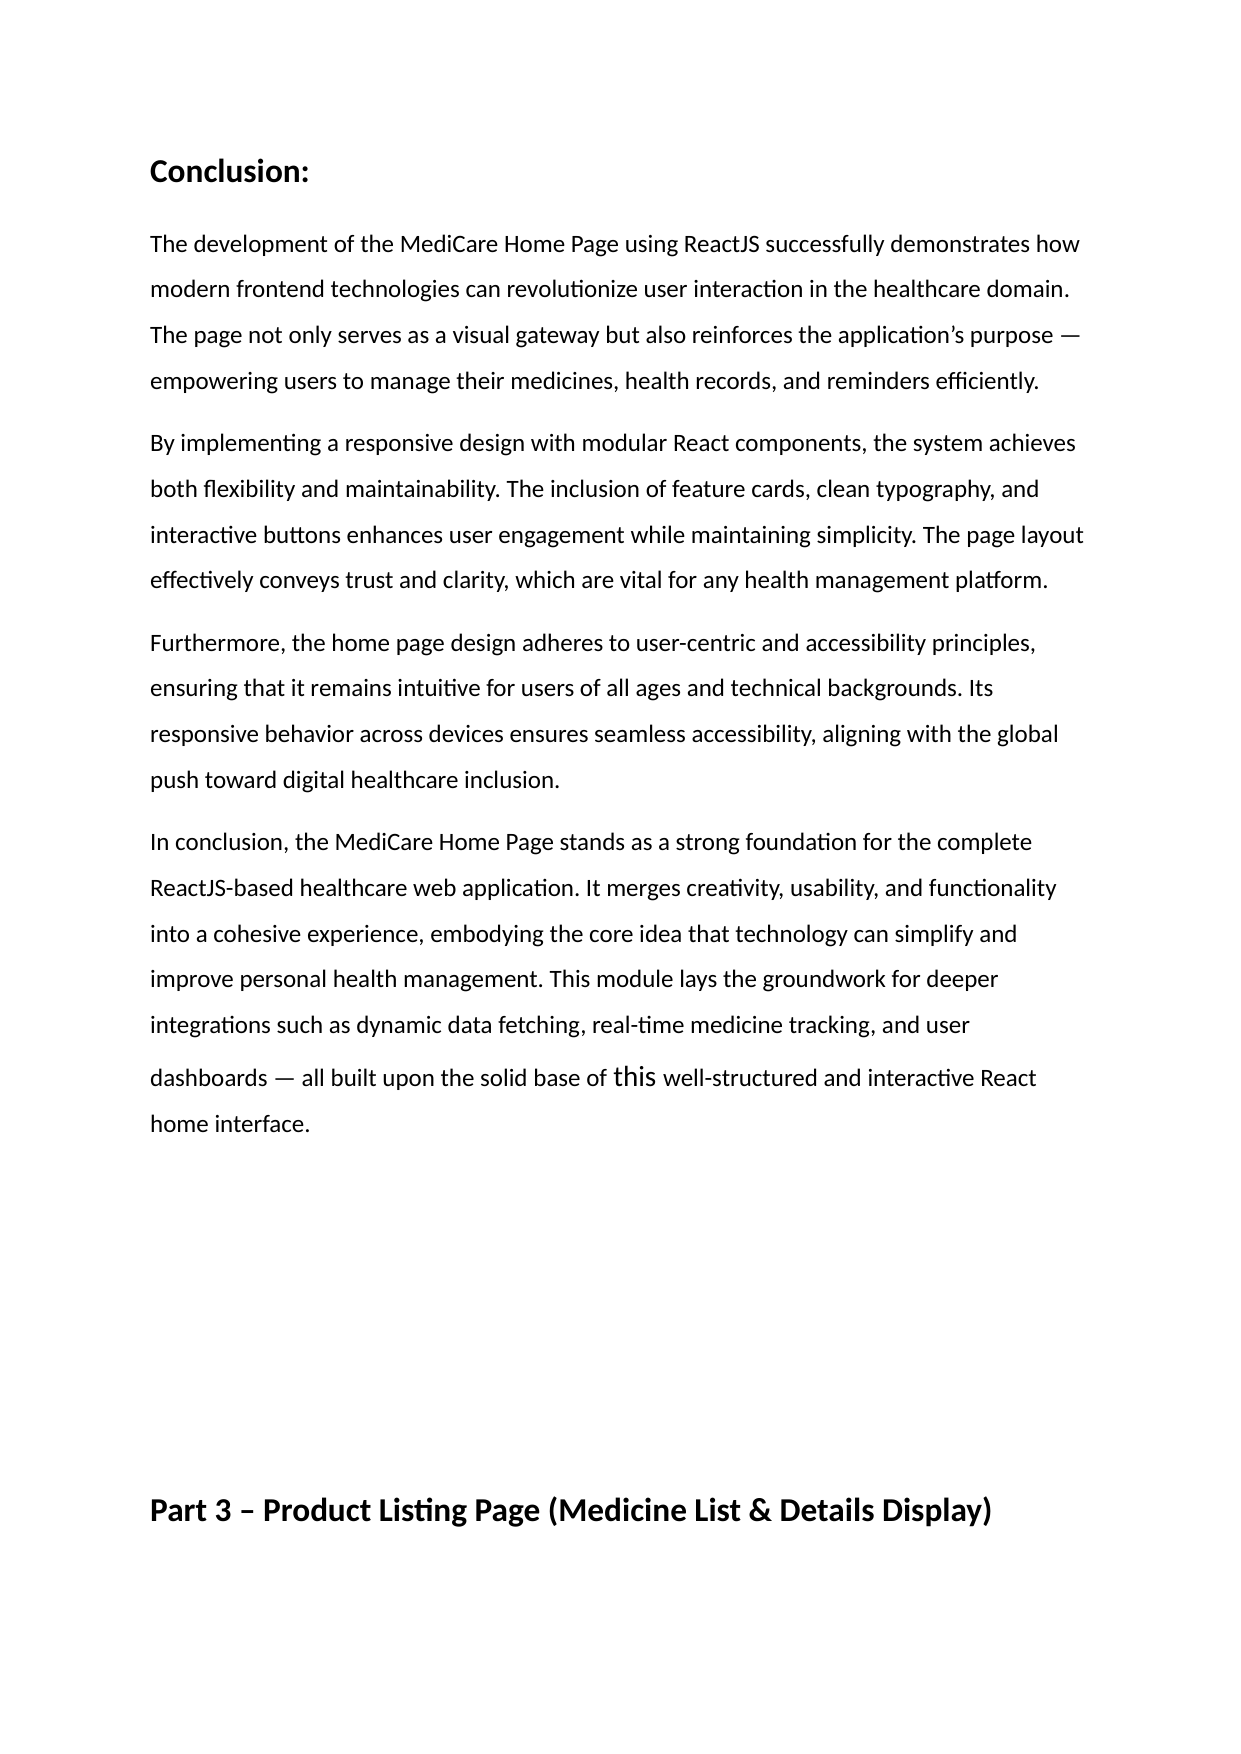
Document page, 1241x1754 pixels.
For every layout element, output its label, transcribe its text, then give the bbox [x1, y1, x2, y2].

text Part 3 – Product Listing Page (Medicine List & Details Display) [150, 1489, 1090, 1530]
text Furthermore, the home page design adheres to user-centric and accessibility principles, ensuring that it remains intuitive for users of all ages and technical backgrounds. Its responsive behavior across devices ensures seamless accessibility, aligning with the global push toward digital healthcare inclusion. [150, 627, 1090, 794]
text Conclusion: [150, 150, 1090, 191]
text In conclusion, the MediCare Home Page stands as a strong foundation for the complete ReactJS-based healthcare web application. It merges creativity, usability, and functionality into a cohesive experience, embodying the core idea that technology can simplify and improve personal health management. This module lays the groundwork for deeper integrations such as dynamic data fetching, real-time medicine tracking, and user dashboards — all built upon the solid base of this well-structured and interactive React home interface. [150, 826, 1090, 1139]
text The development of the MediCare Home Page using ReactJS successfully demonstrates how modern frontend technologies can revolutionize user interaction in the healthcare domain. The page not only serves as a visual gateway but also reinforces the application’s purpose — empowering users to manage their medicines, health records, and reminders efficiently. [150, 228, 1090, 395]
text By implementing a responsive design with modular React components, the system achieves both flexibility and maintainability. The inclusion of feature cards, clean typography, and interactive buttons enhances user engagement while maintaining simplicity. The page layout effectively conveys trust and clarity, which are vital for any health management platform. [150, 427, 1090, 595]
